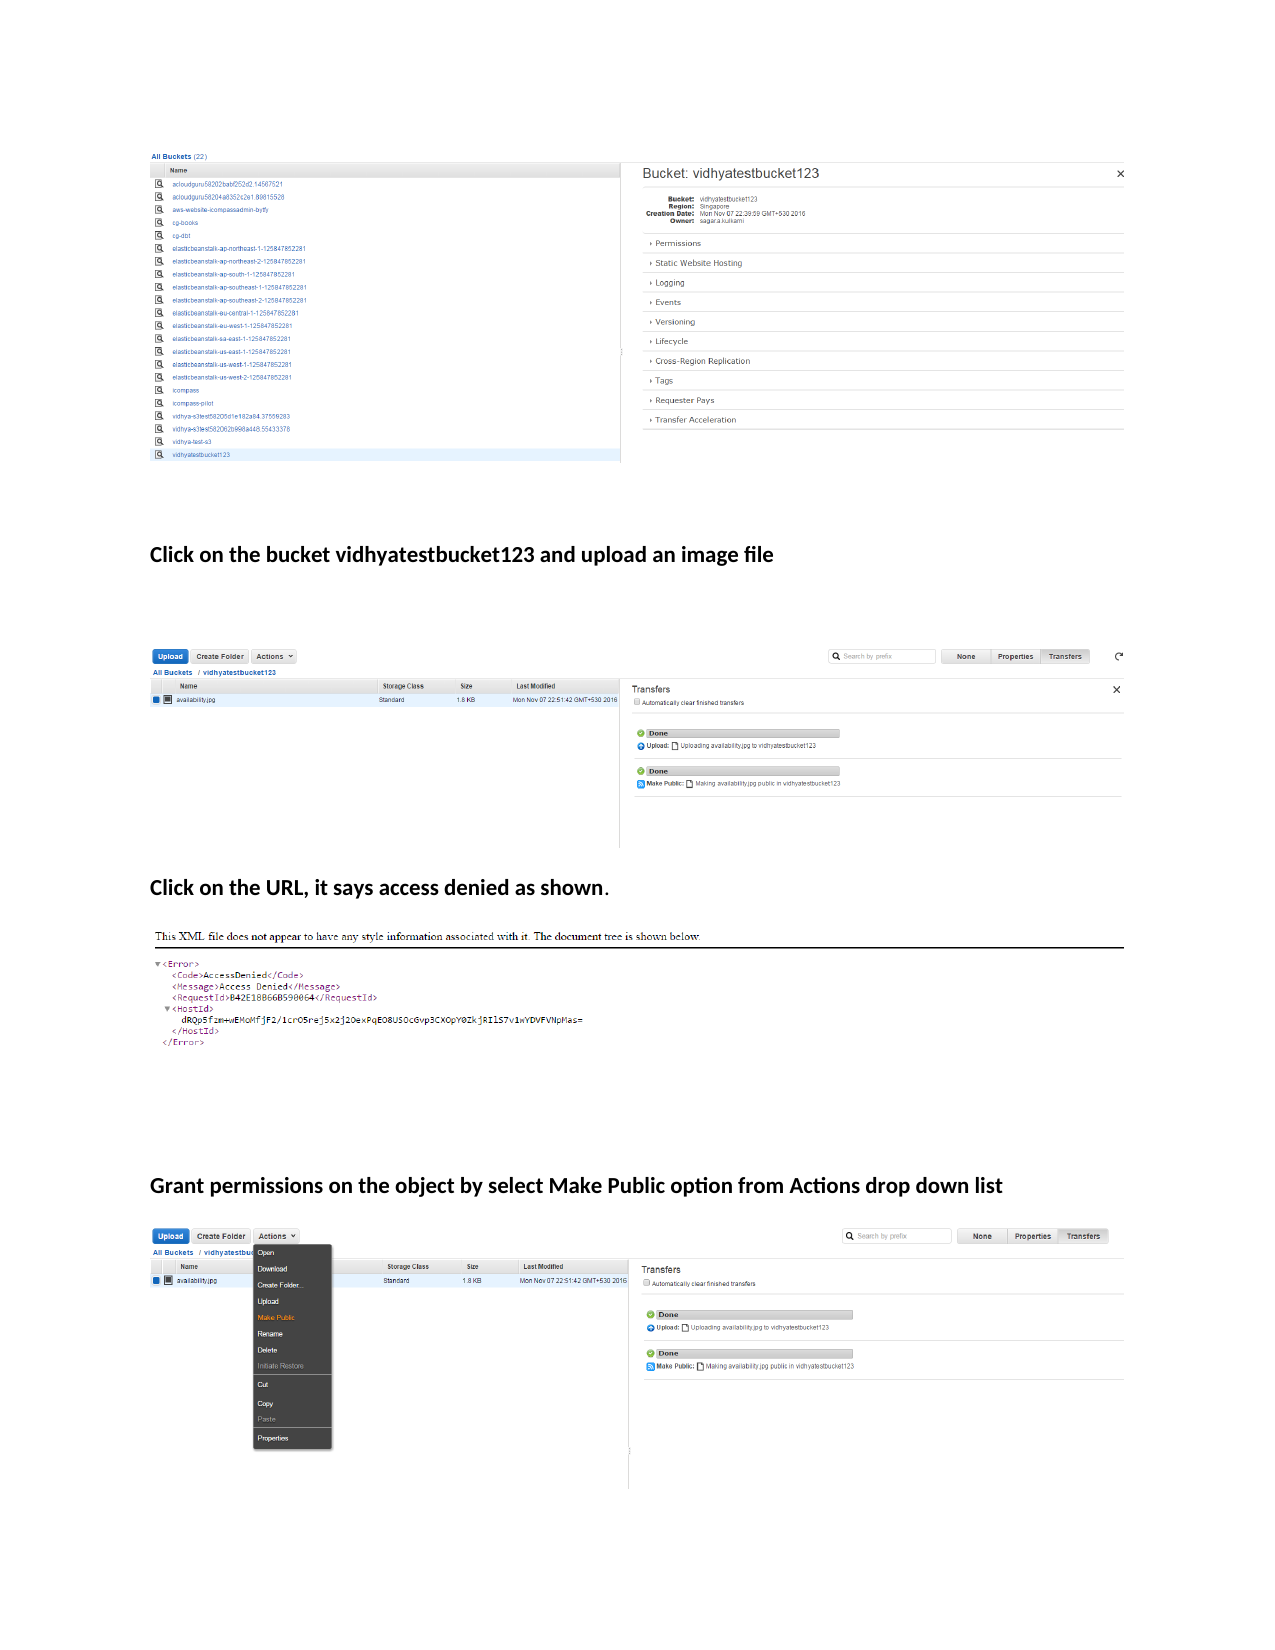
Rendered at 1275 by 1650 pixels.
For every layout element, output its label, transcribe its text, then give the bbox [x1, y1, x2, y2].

text Click on the bucket vidhyatestbucket123 and upload an image file [150, 541, 1125, 568]
text Click on the URL, it says access denied as shown. [150, 873, 1125, 901]
picture [150, 150, 1124, 463]
text Grant permissions on the object by select Make Public option from Actions drop down list [150, 1171, 1125, 1199]
picture [150, 646, 1124, 848]
picture [150, 1224, 1124, 1489]
picture [150, 925, 1124, 1094]
